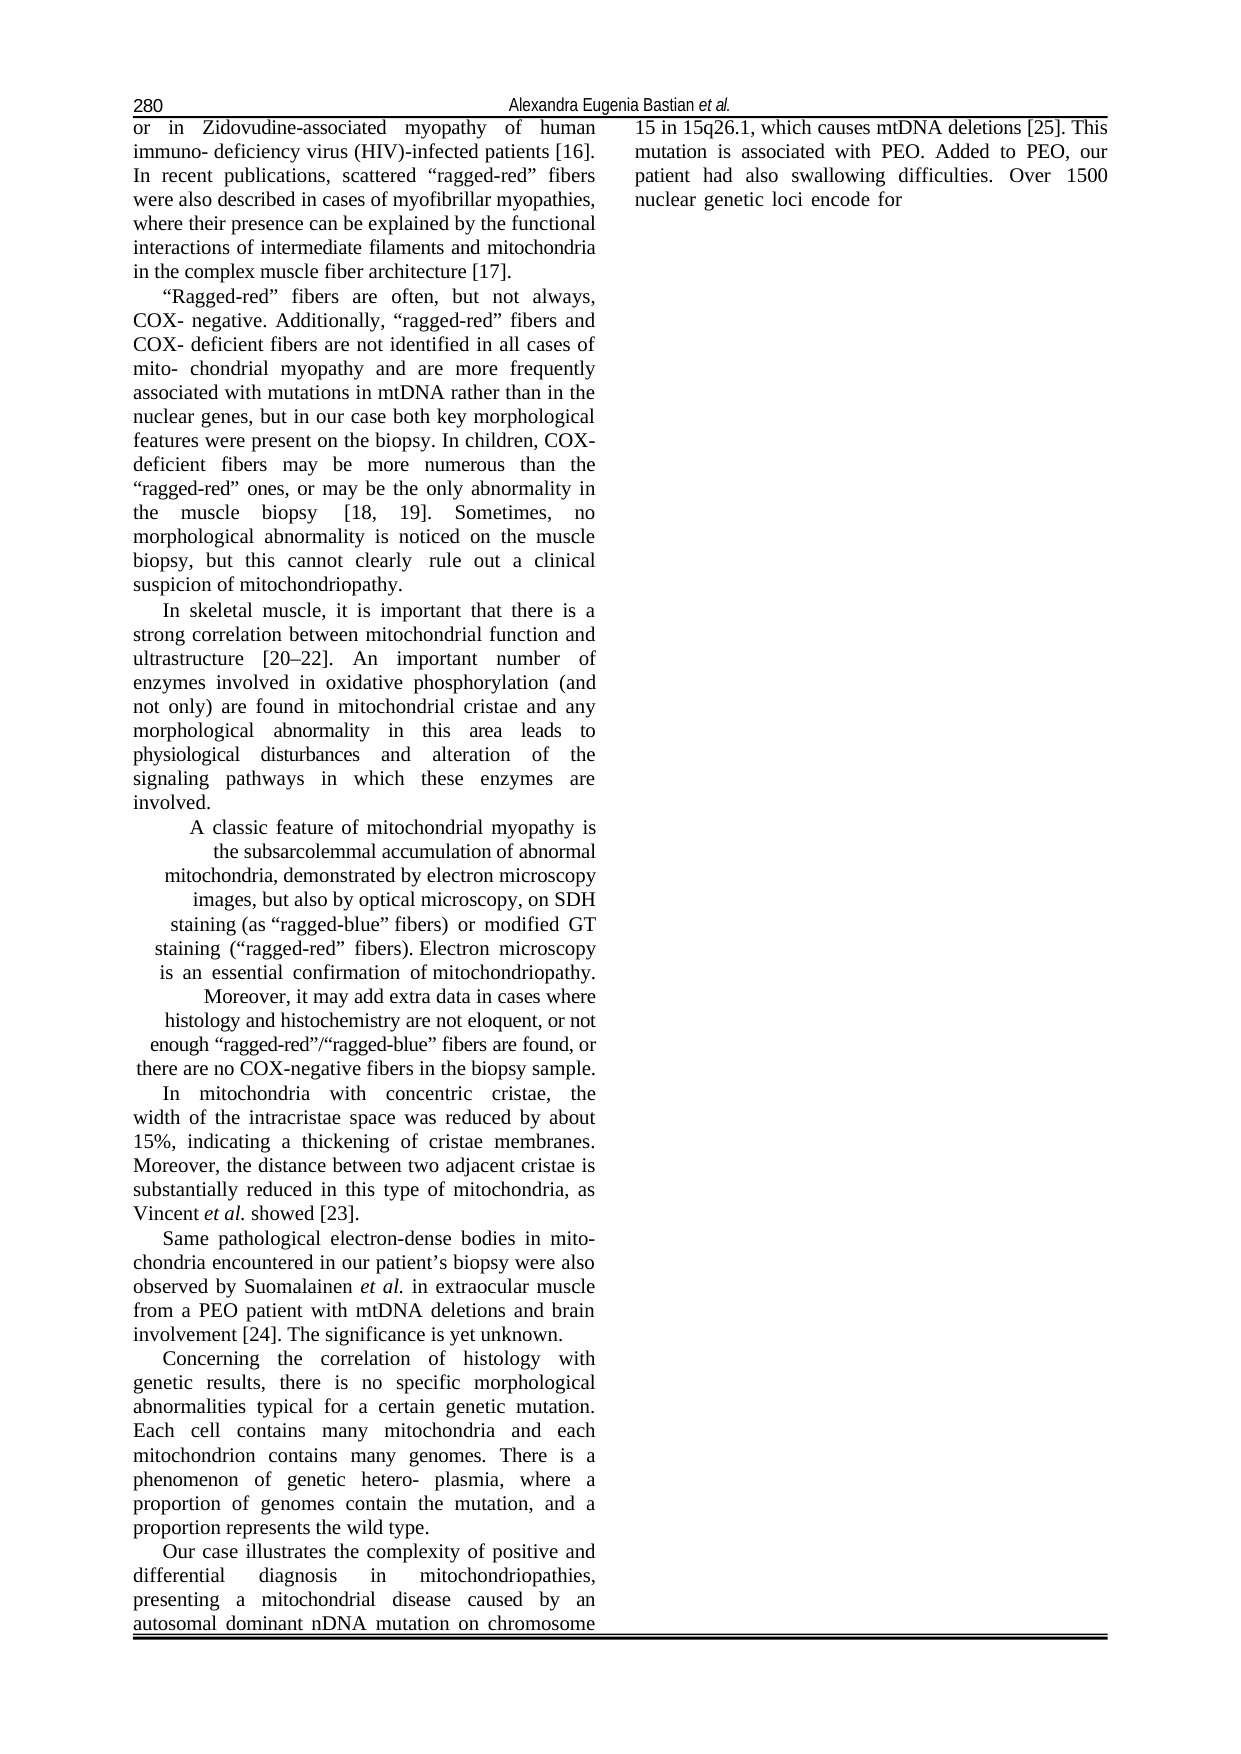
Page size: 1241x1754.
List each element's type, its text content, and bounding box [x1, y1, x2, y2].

text Our case illustrates the complexity of positive and differential diagnosis in mitochondriopathies, presenting a mitochondrial disease caused by an autosomal dominant nDNA mutation on chromosome 15 in 15q26.1, which causes mtDNA deletions [25]. This mutation is associated with PEO. Added to PEO, our patient had also swallowing difficulties. Over 1500 nuclear genetic loci encode for [133, 1539, 596, 1635]
text In skeletal muscle, it is important that there is a strong correlation between mitochondrial function and ultrastructure [20–22]. An important number of enzymes involved in oxidative phosphorylation (and not only) are found in mitochondrial cristae and any morphological abnormality in this area leads to physiological disturbances and alteration of the signaling pathways in which these enzymes are involved. [133, 598, 596, 814]
text Our case illustrates the complexity of positive and differential diagnosis in mitochondriopathies, presenting a mitochondrial disease caused by an autosomal dominant nDNA mutation on chromosome 15 in 15q26.1, which causes mtDNA deletions [25]. This mutation is associated with PEO. Added to PEO, our patient had also swallowing difficulties. Over 1500 nuclear genetic loci encode for [634, 114, 1108, 211]
text Concerning the correlation of histology with genetic results, there is no specific morphological abnormalities typical for a certain genetic mutation. Each cell contains many mitochondria and each mitochondrion contains many genomes. There is a phenomenon of genetic hetero- plasmia, where a proportion of genomes contain the mutation, and a proportion represents the wild type. [133, 1346, 596, 1539]
text Same pathological electron-dense bodies in mito- chondria encountered in our patient’s biopsy were also observed by Suomalainen et al. in extraocular muscle from a PEO patient with mtDNA deletions and brain involvement [24]. The significance is yet unknown. [133, 1226, 596, 1346]
text A classic feature of mitochondrial myopathy is the subsarcolemmal accumulation of abnormal mitochondria, demonstrated by electron microscopy images, but also by optical microscopy, on SDH staining (as “ragged-blue” fibers) or modified GT staining (“ragged-red” fibers). Electron microscopy is an essential confirmation of mitochondriopathy. Moreover, it may add extra data in cases where histology and histochemistry are not eloquent, or not enough “ragged-red”/“ragged-blue” fibers are found, or there are no COX-negative fibers in the biopsy sample. [133, 815, 596, 1080]
text or in Zidovudine-associated myopathy of human immuno- deficiency virus (HIV)-infected patients [16]. In recent publications, scattered “ragged-red” fibers were also described in cases of myofibrillar myopathies, where their presence can be explained by the functional interactions of intermediate filaments and mitochondria in the complex muscle fiber architecture [17]. [133, 114, 596, 283]
text “Ragged-red” fibers are often, but not always, COX- negative. Additionally, “ragged-red” fibers and COX- deficient fibers are not identified in all cases of mito- chondrial myopathy and are more frequently associated with mutations in mtDNA rather than in the nuclear genes, but in our case both key morphological features were present on the biopsy. In children, COX-deficient fibers may be more numerous than the “ragged-red” ones, or may be the only abnormality in the muscle biopsy [18, 19]. Sometimes, no morphological abnormality is noticed on the muscle biopsy, but this cannot clearly rule out a clinical suspicion of mitochondriopathy. [133, 284, 596, 596]
text In mitochondria with concentric cristae, the width of the intracristae space was reduced by about 15%, indicating a thickening of cristae membranes. Moreover, the distance between two adjacent cristae is substantially reduced in this type of mitochondria, as Vincent et al. showed [23]. [133, 1081, 596, 1225]
